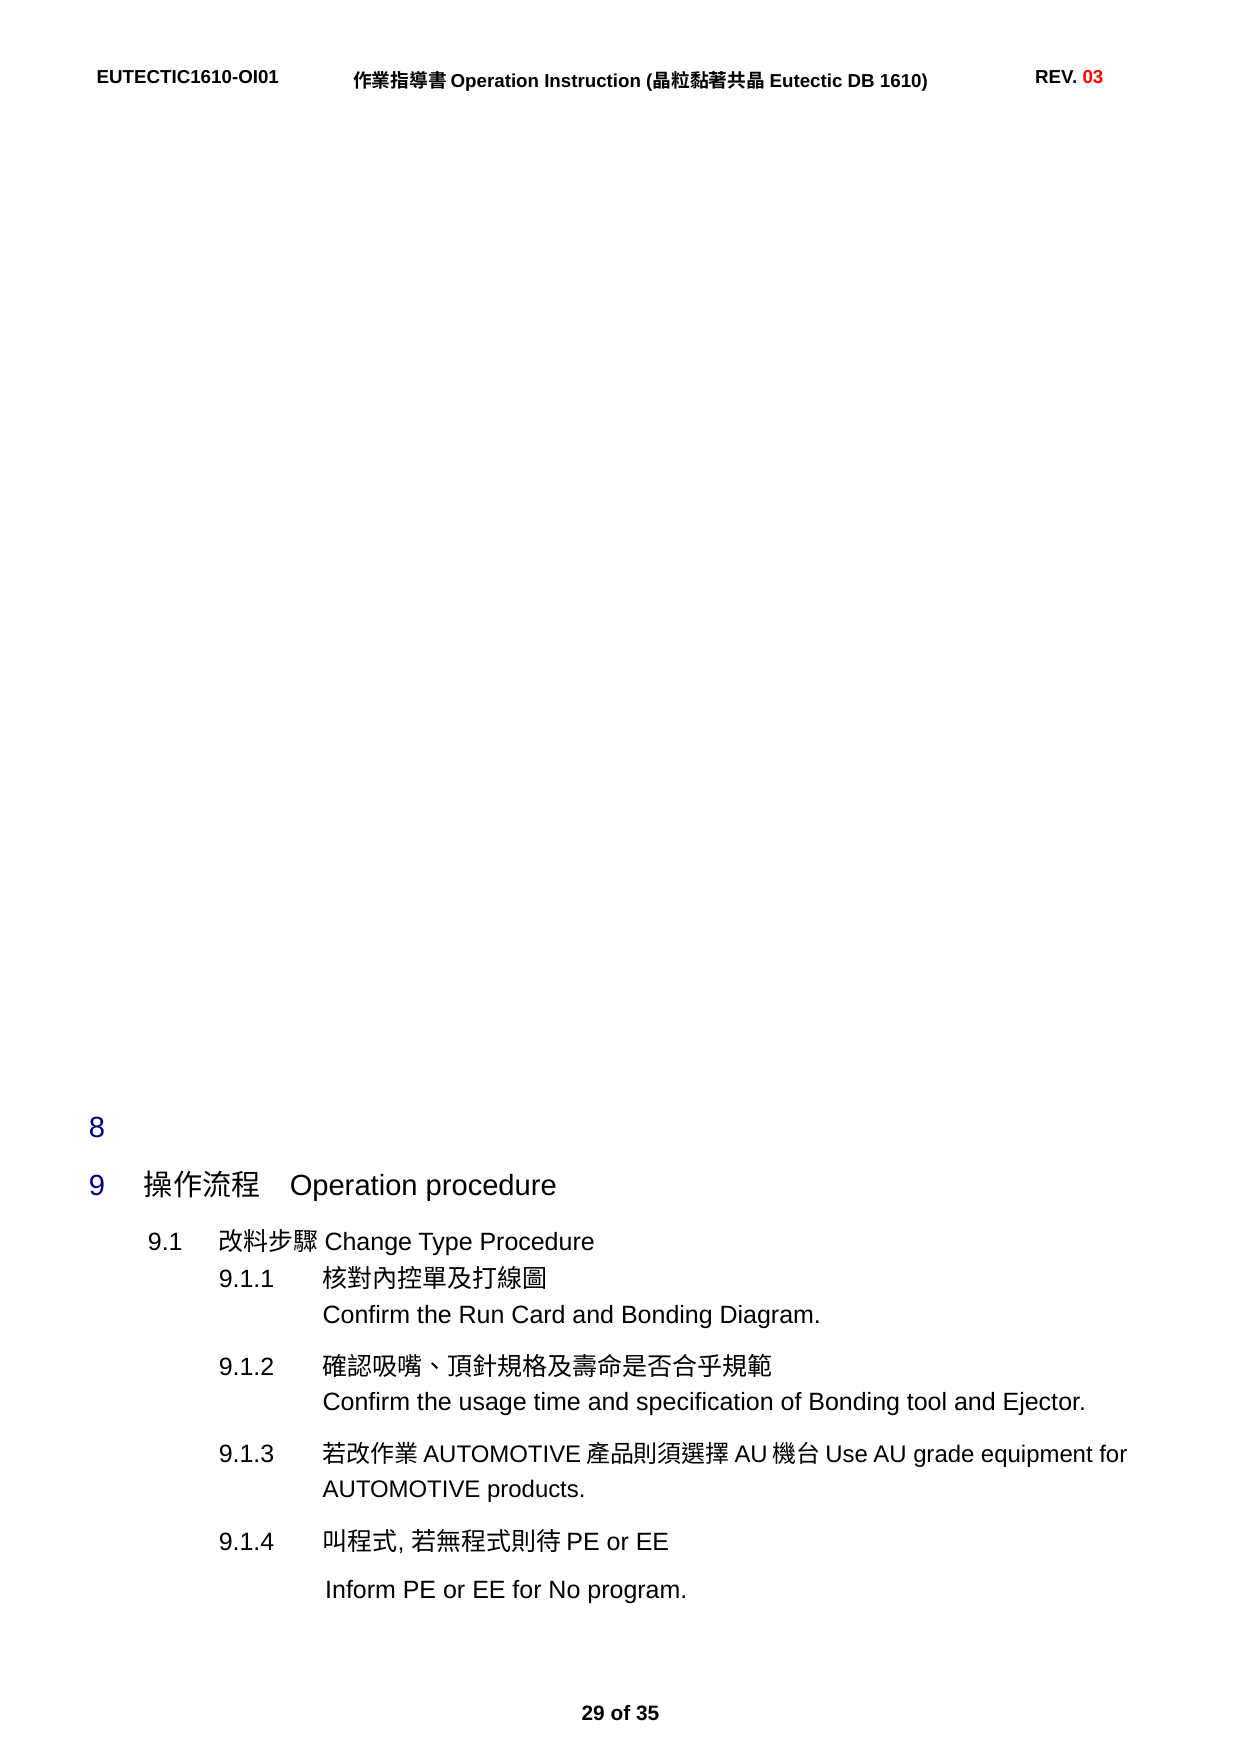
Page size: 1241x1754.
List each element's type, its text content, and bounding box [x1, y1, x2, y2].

list 若改作業AUTOMOTIVE產品則須選擇AU機台Use AU grade equipment for AUTOMOTIVE products. [218, 1433, 1152, 1508]
list 叫程式, 若無程式則待PE or EE [218, 1520, 1152, 1558]
text Inform PE or EE for No program. [325, 1570, 1152, 1608]
list 核對內控單及打線圖 Confirm the Run Card and Bonding Diagram. [218, 1258, 1152, 1333]
list 改料步驟 Change Type Procedure [148, 1220, 1152, 1258]
list 確認吸嘴、頂針規格及壽命是否合乎規範 Confirm the usage time and specification of Bonding tool and Ejector. [218, 1345, 1152, 1420]
list 操作流程 Operation procedure [89, 1145, 1152, 1220]
